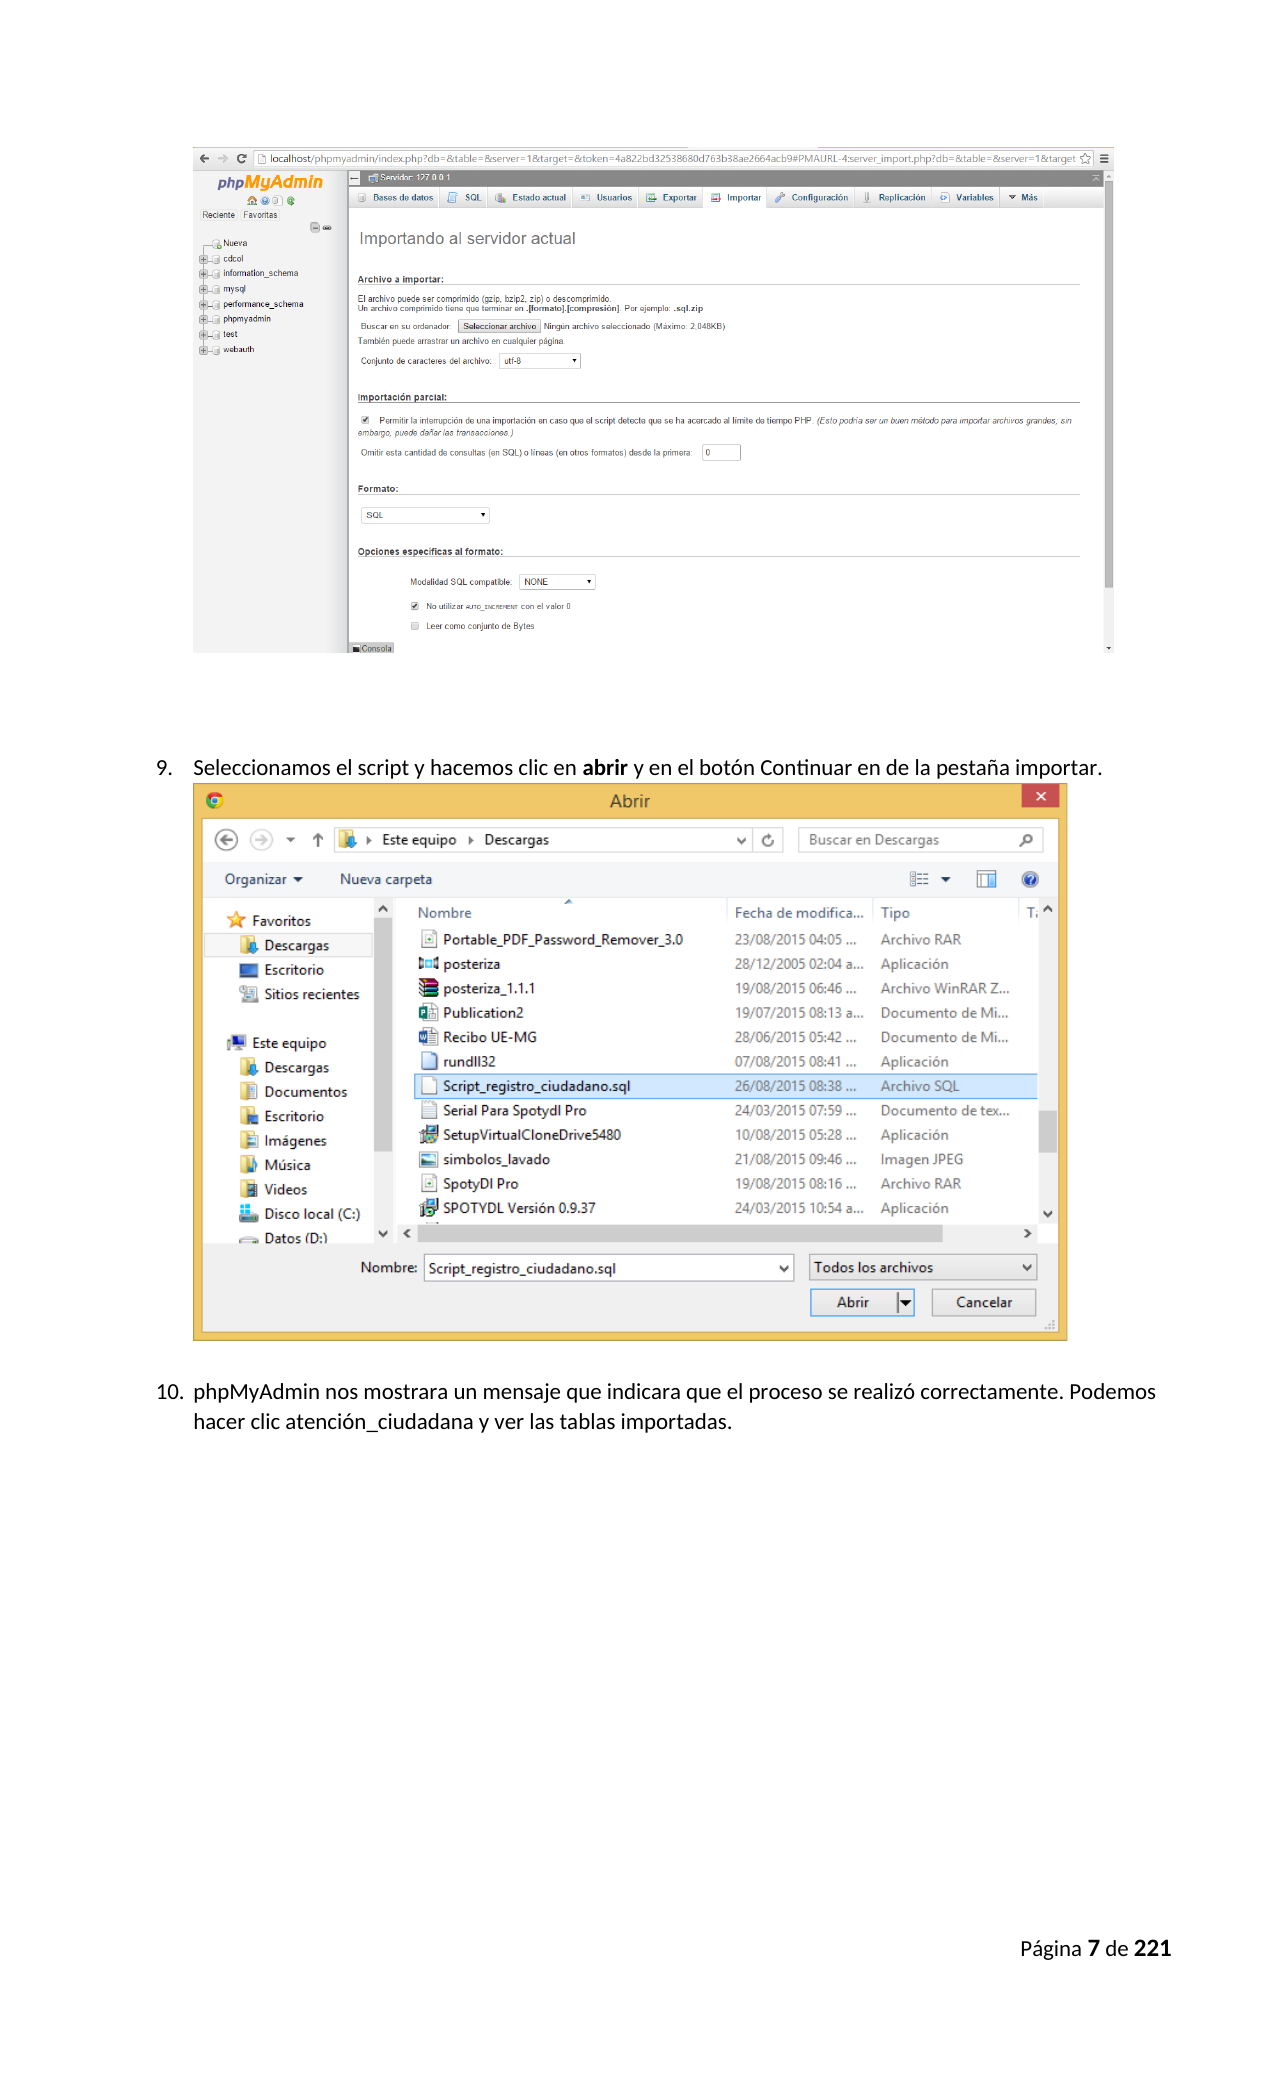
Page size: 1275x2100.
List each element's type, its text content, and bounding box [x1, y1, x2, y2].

picture [193, 783, 1068, 1341]
list phpMyAdmin nos mostrara un mensaje que indicara que el proceso se realizó correctamente. Podemos hacer clic atención_ciudadana y ver las tablas importadas. [156, 1377, 1172, 1435]
picture [193, 147, 1114, 653]
list Seleccionamos el script y hacemos clic en abrir y en el botón Continuar en de la pestaña importar. [156, 753, 1172, 781]
